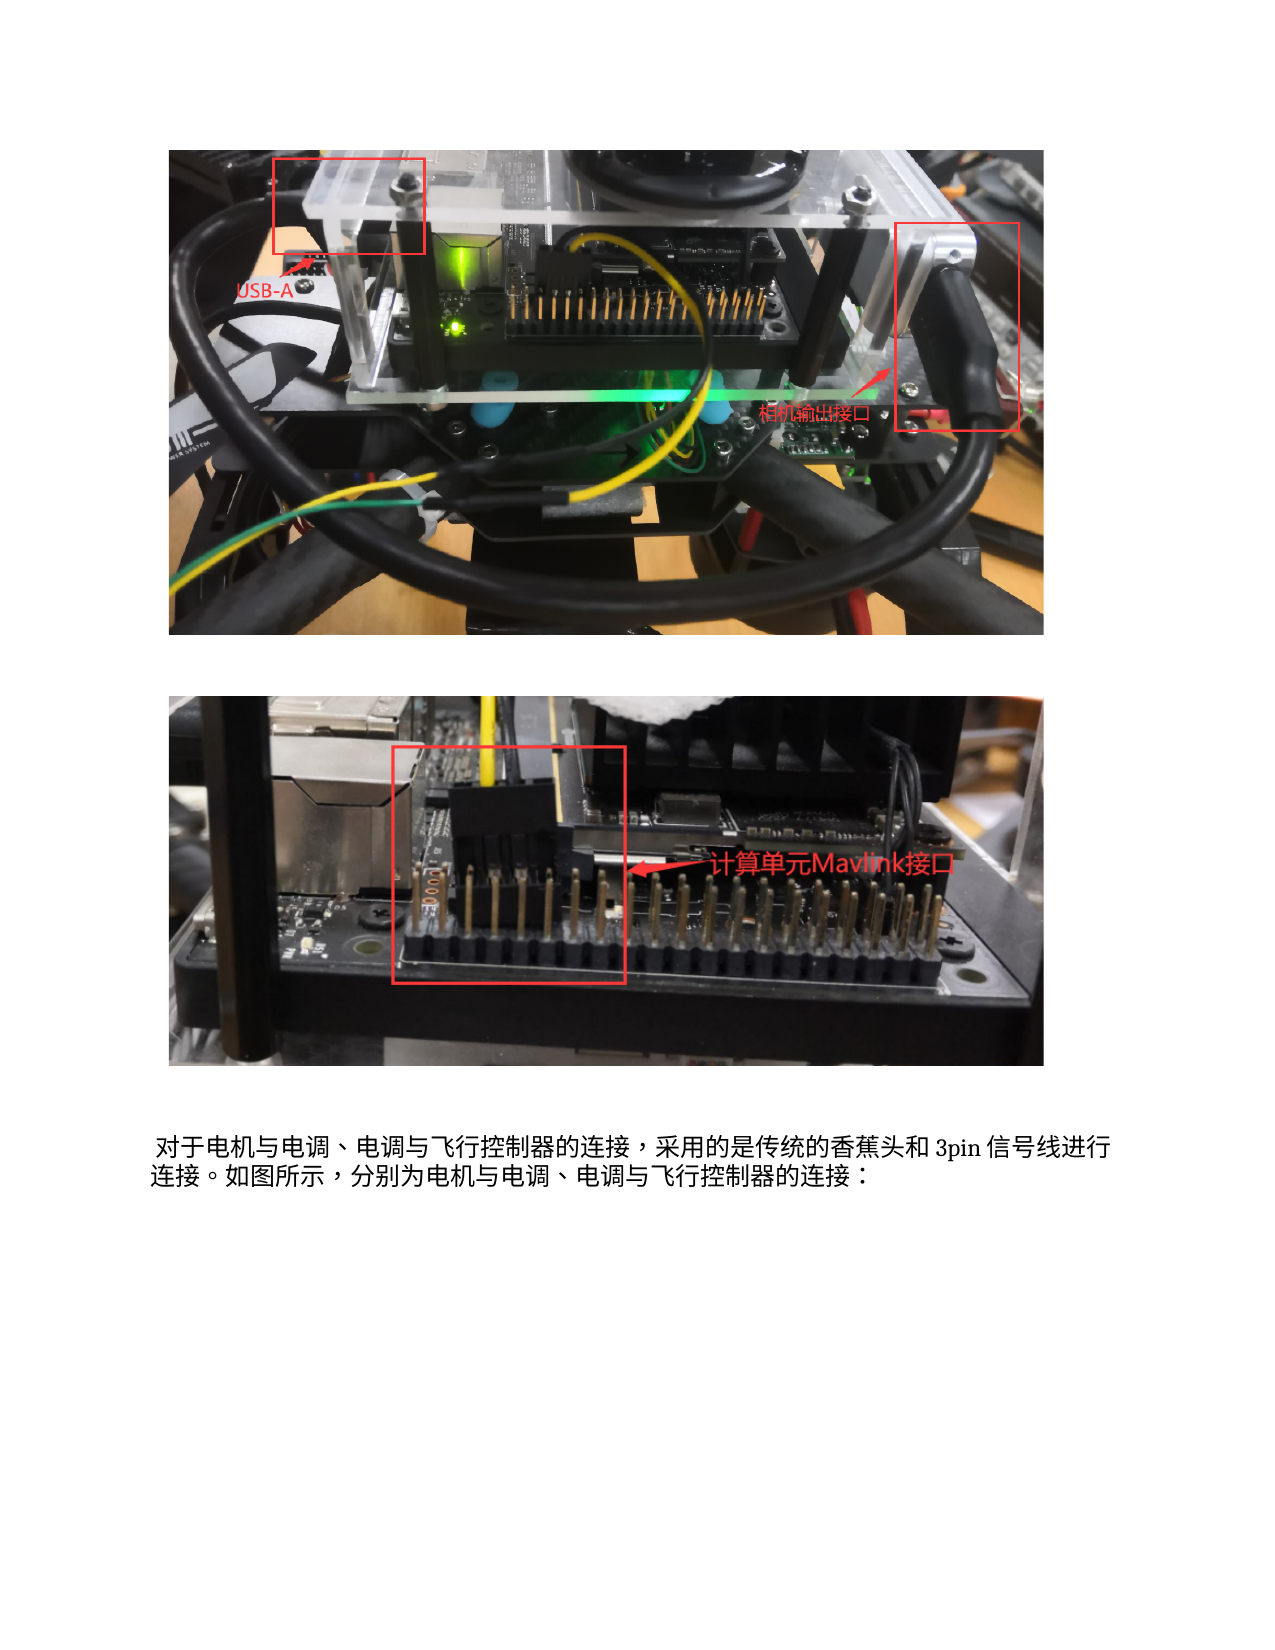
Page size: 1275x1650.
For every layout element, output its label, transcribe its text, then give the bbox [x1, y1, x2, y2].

picture [168, 696, 1044, 1066]
text 对于电机与电调、电调与飞行控制器的连接，采用的是传统的香蕉头和3pin信号线进行连接。如图所示，分别为电机与电调、电调与飞行控制器的连接： [150, 1134, 1125, 1192]
picture [168, 150, 1044, 635]
